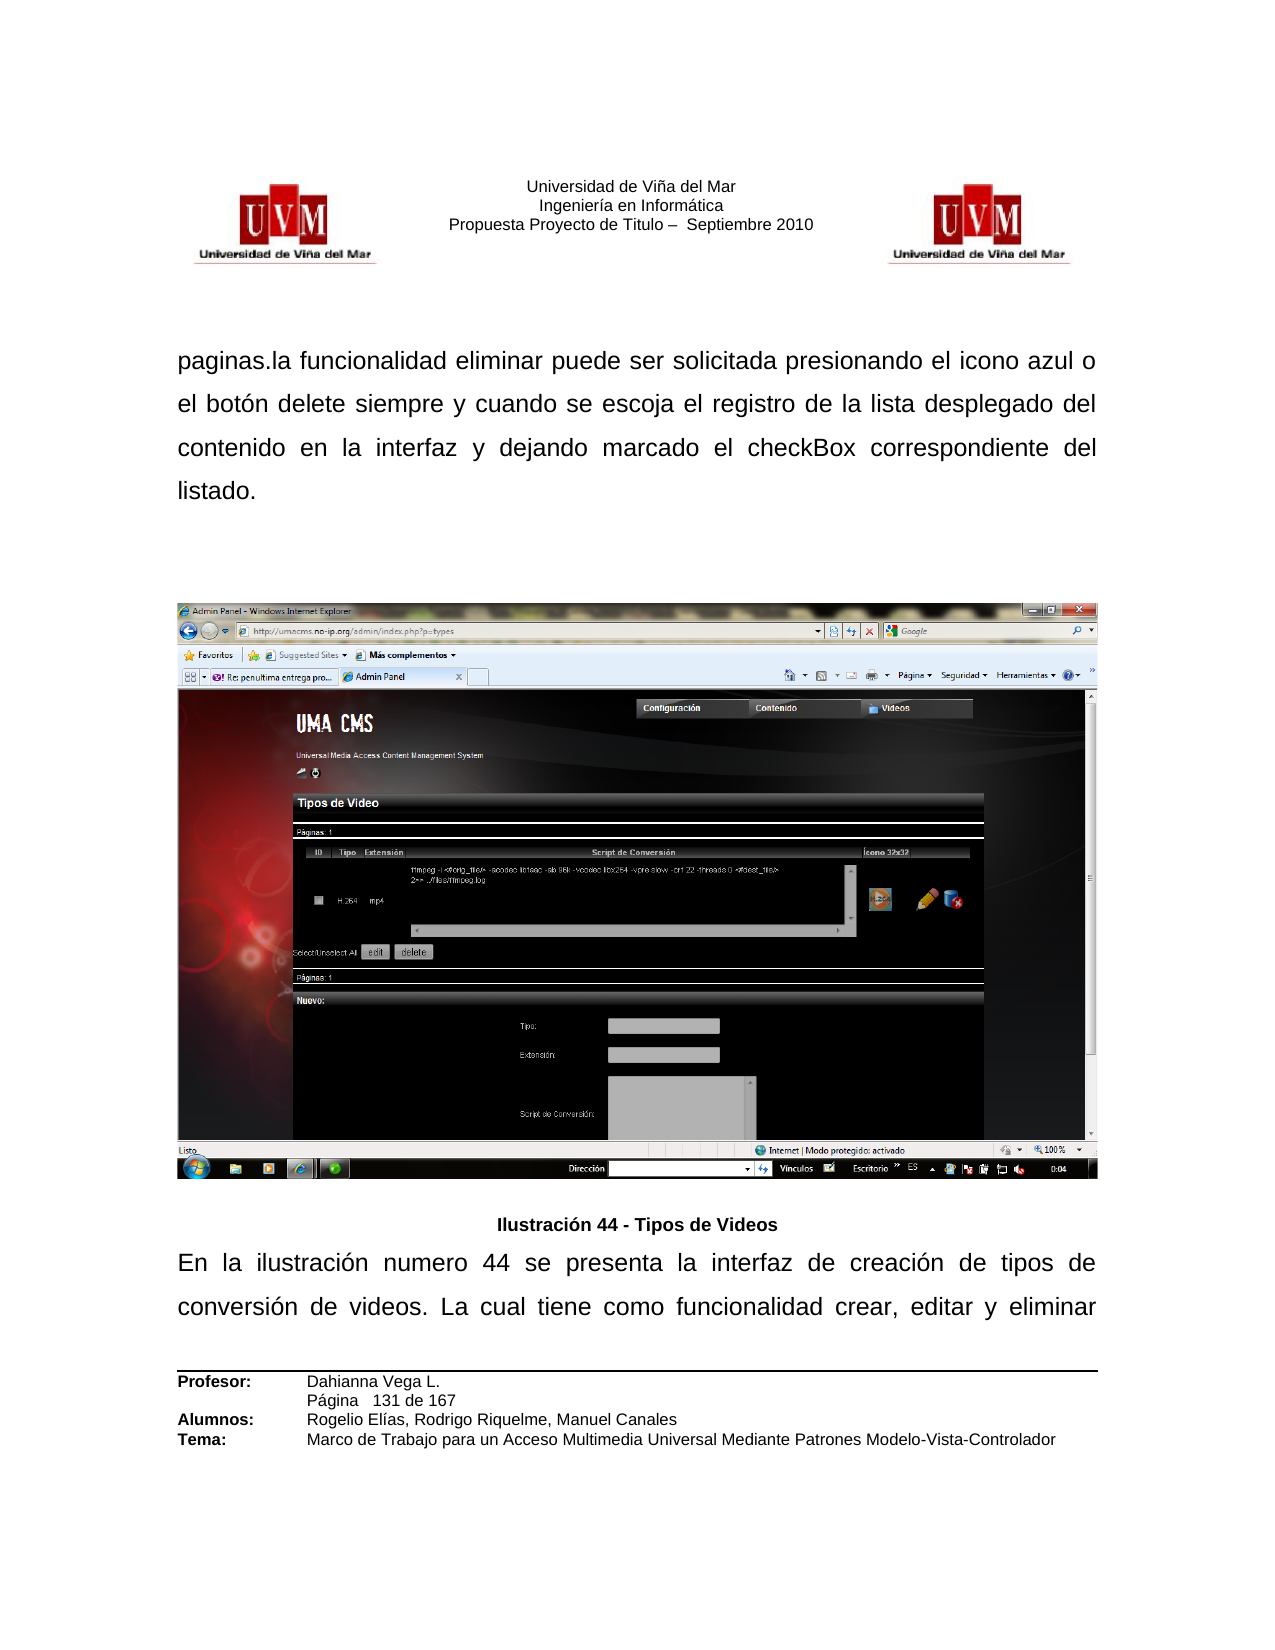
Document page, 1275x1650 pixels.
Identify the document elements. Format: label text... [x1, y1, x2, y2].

picture [177, 176, 390, 267]
text Ilustración 44 - Tipos de Videos [177, 1214, 1098, 1236]
picture [871, 176, 1084, 267]
picture [177, 603, 1098, 1179]
